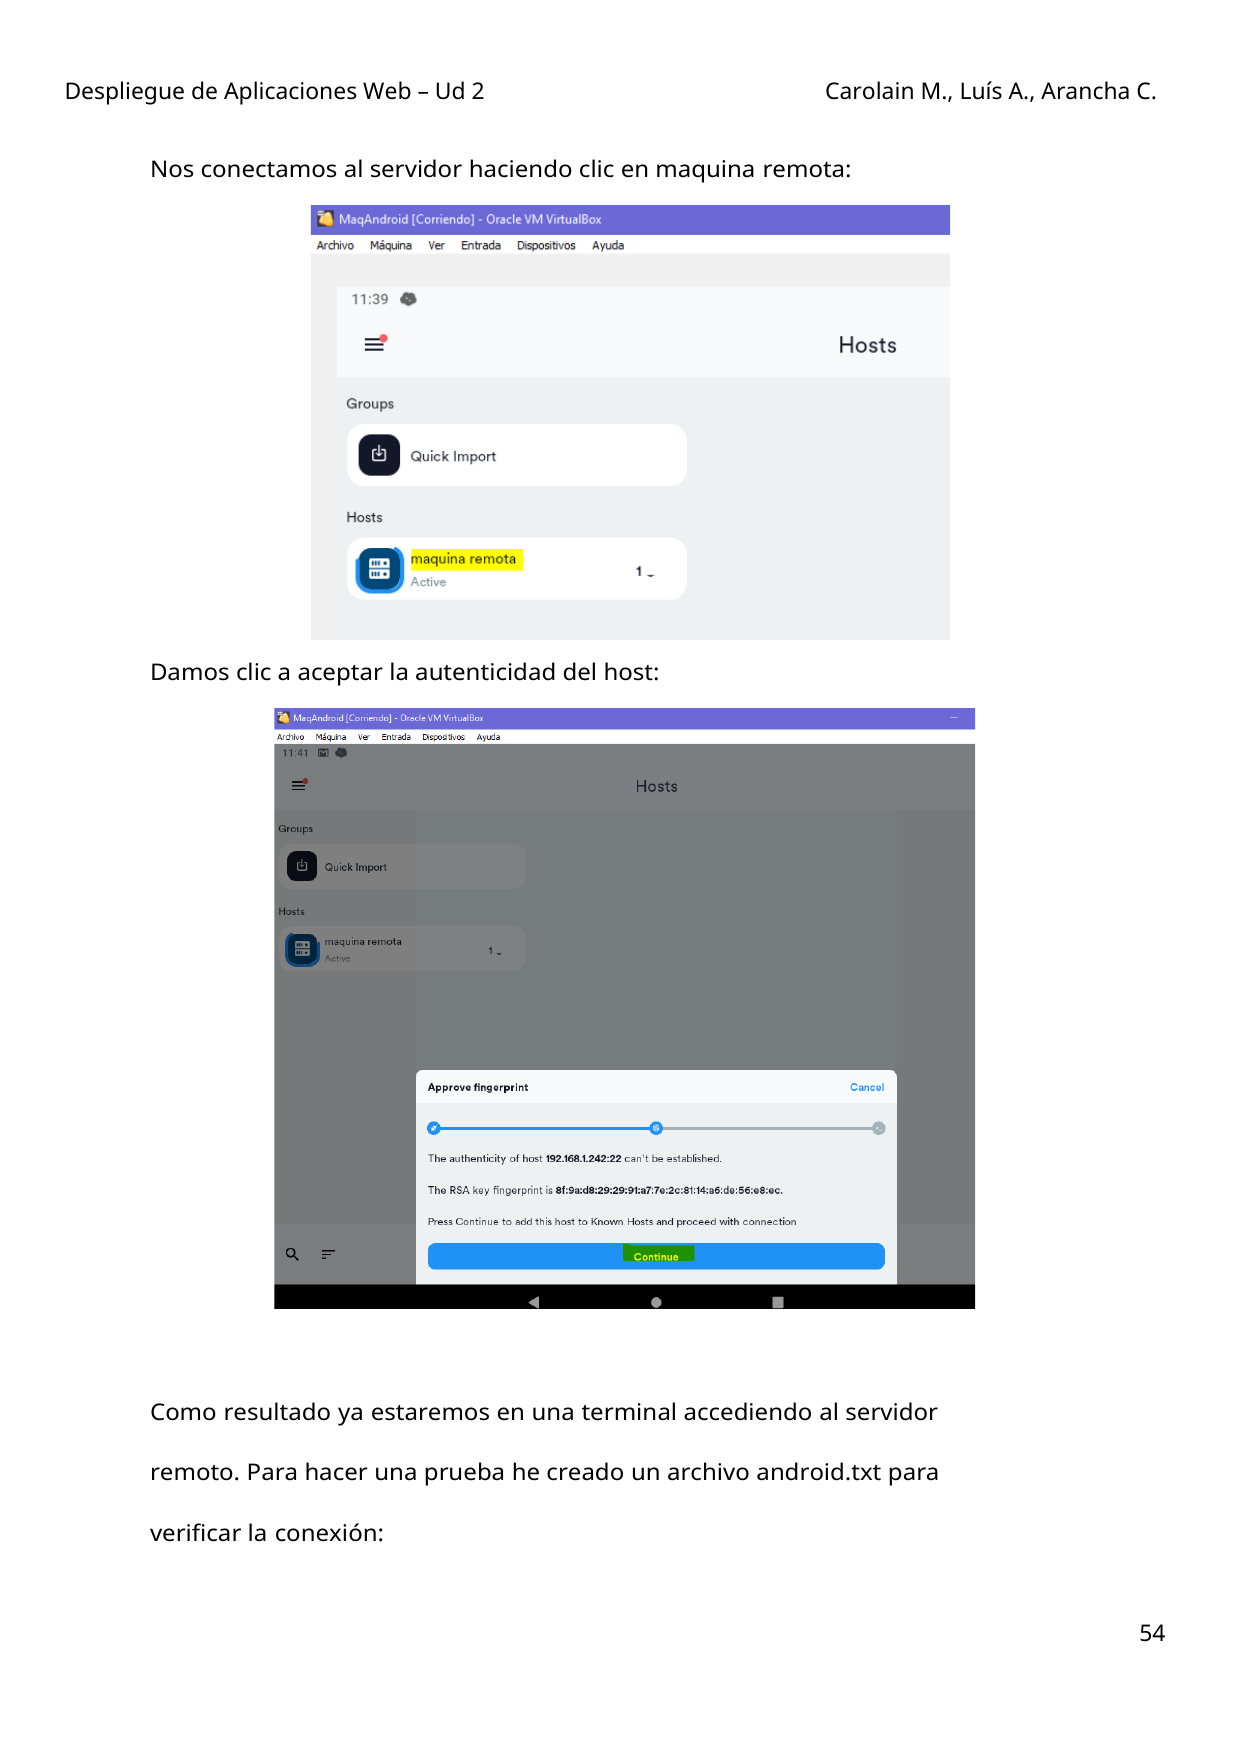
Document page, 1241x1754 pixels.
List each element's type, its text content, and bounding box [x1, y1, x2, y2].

picture [310, 205, 951, 640]
picture [274, 708, 976, 1309]
text Como resultado ya estaremos en una terminal accediendo al servidor remoto. Para hacer una prueba he creado un archivo android.txt para verificar la conexión: [150, 1395, 1031, 1548]
text Nos conectamos al servidor haciendo clic en maquina remota: [150, 153, 1165, 184]
